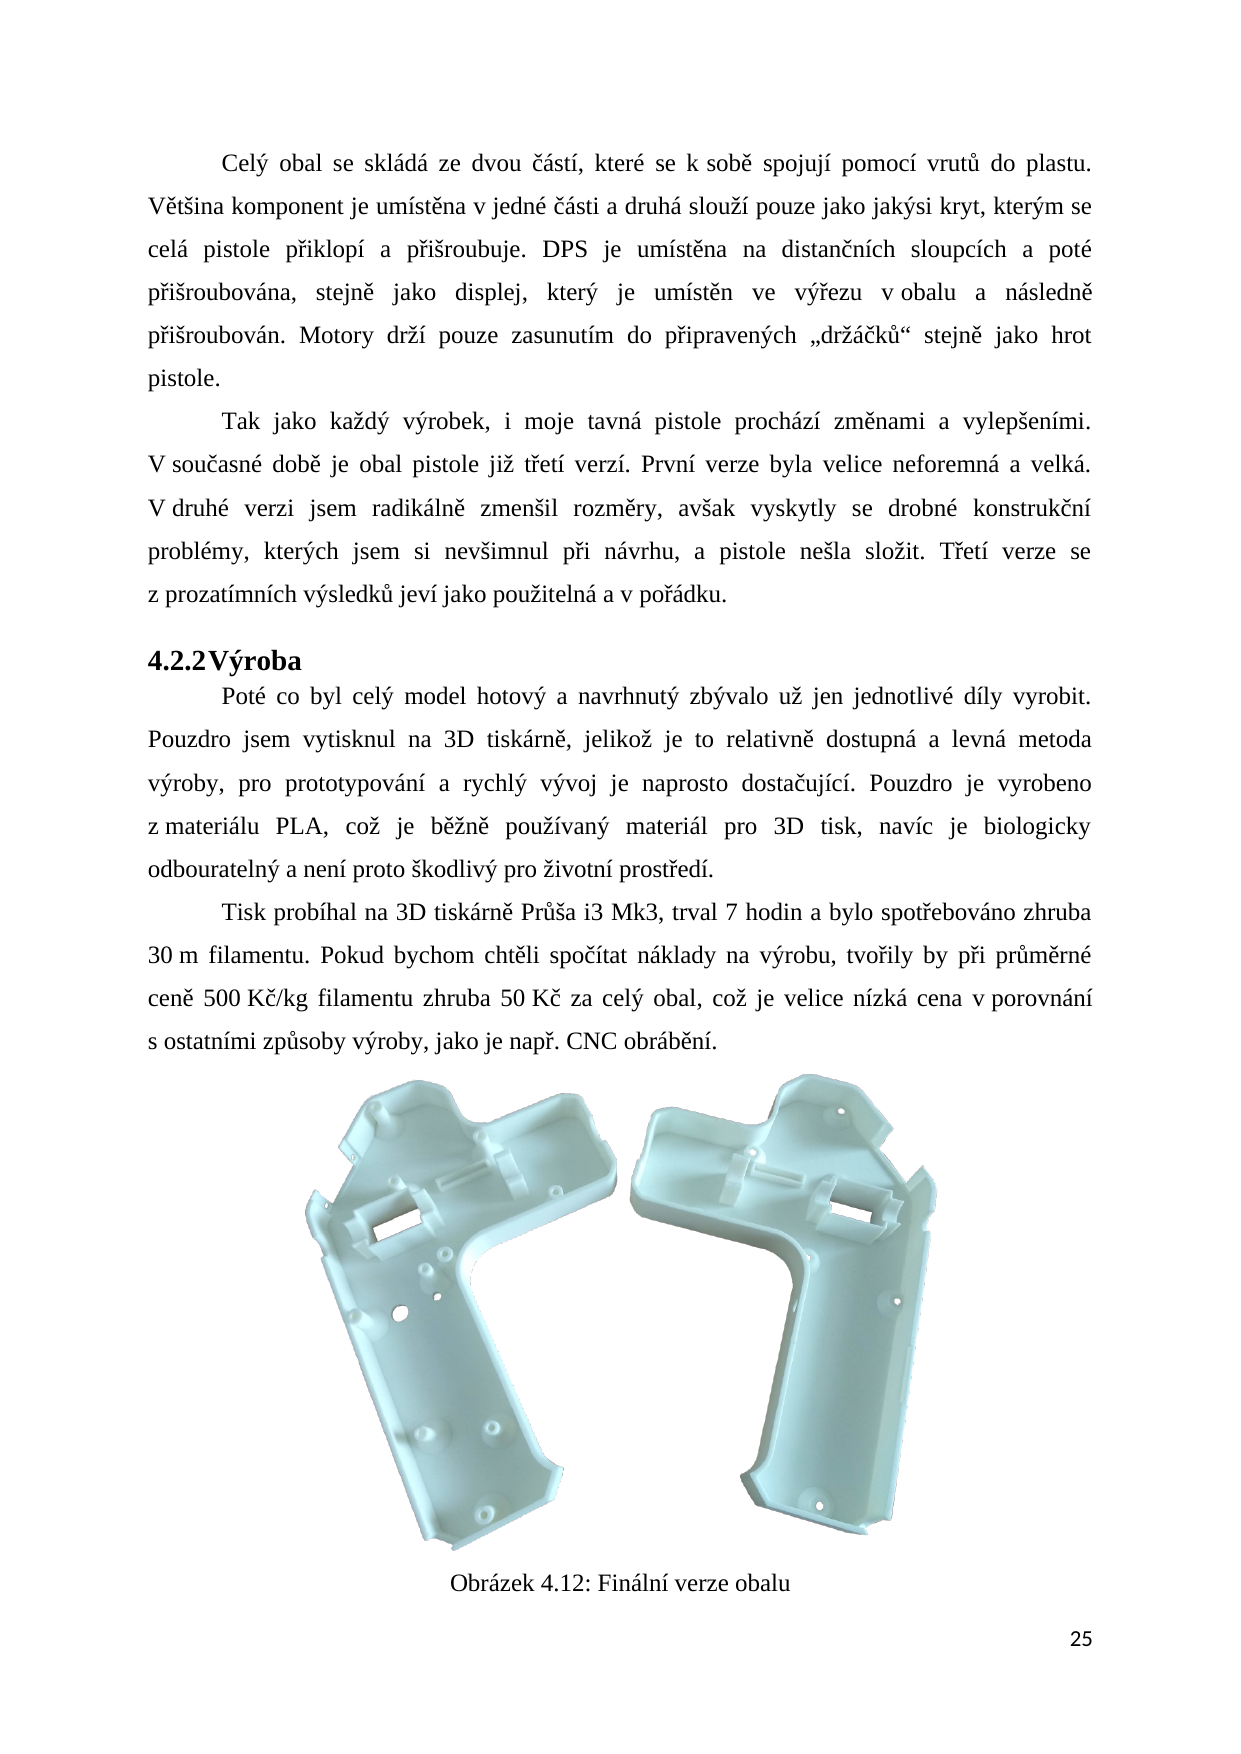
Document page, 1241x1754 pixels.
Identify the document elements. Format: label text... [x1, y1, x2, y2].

text Tisk probíhal na 3D tiskárně Průša i3 Mk3, trval 7 hodin a bylo spotřebováno zhruba 30 m filamentu. Pokud bychom chtěli spočítat náklady na výrobu, tvořily by při průměrné ceně 500 Kč/kg filamentu zhruba 50 Kč za celý obal, což je velice nízká cena v porovnání s ostatními způsoby výroby, jako je např. CNC obrábění. [148, 897, 1093, 1055]
text Poté co byl celý model hotový a navrhnutý zbývalo už jen jednotlivé díly vyrobit. Pouzdro jsem vytisknul na 3D tiskárně, jelikož je to relativně dostupná a levná metoda výroby, pro prototypování a rychlý vývoj je naprosto dostačující. Pouzdro je vyrobeno z materiálu PLA, což je běžně používaný materiál pro 3D tisk, navíc je biologicky odbouratelný a není proto škodlivý pro životní prostředí. [148, 681, 1093, 883]
picture [300, 1069, 941, 1554]
text Celý obal se skládá ze dvou částí, které se k sobě spojují pomocí vrutů do plastu. Většina komponent je umístěna v jedné části a druhá slouží pouze jako jakýsi kryt, kterým se celá pistole přiklopí a přišroubuje. DPS je umístěna na distančních sloupcích a poté přišroubována, stejně jako displej, který je umístěn ve výřezu v obalu a následně přišroubován. Motory drží pouze zasunutím do připravených „držáčků“ stejně jako hrot pistole. [148, 148, 1093, 392]
subtitle Výroba [148, 643, 1093, 676]
text Tak jako každý výrobek, i moje tavná pistole prochází změnami a vylepšeními. V současné době je obal pistole již třetí verzí. První verze byla velice neforemná a velká. V druhé verzi jsem radikálně zmenšil rozměry, avšak vyskytly se drobné konstrukční problémy, kterých jsem si nevšimnul při návrhu, a pistole nešla složit. Třetí verze se z prozatímních výsledků jeví jako použitelná a v pořádku. [148, 406, 1093, 608]
